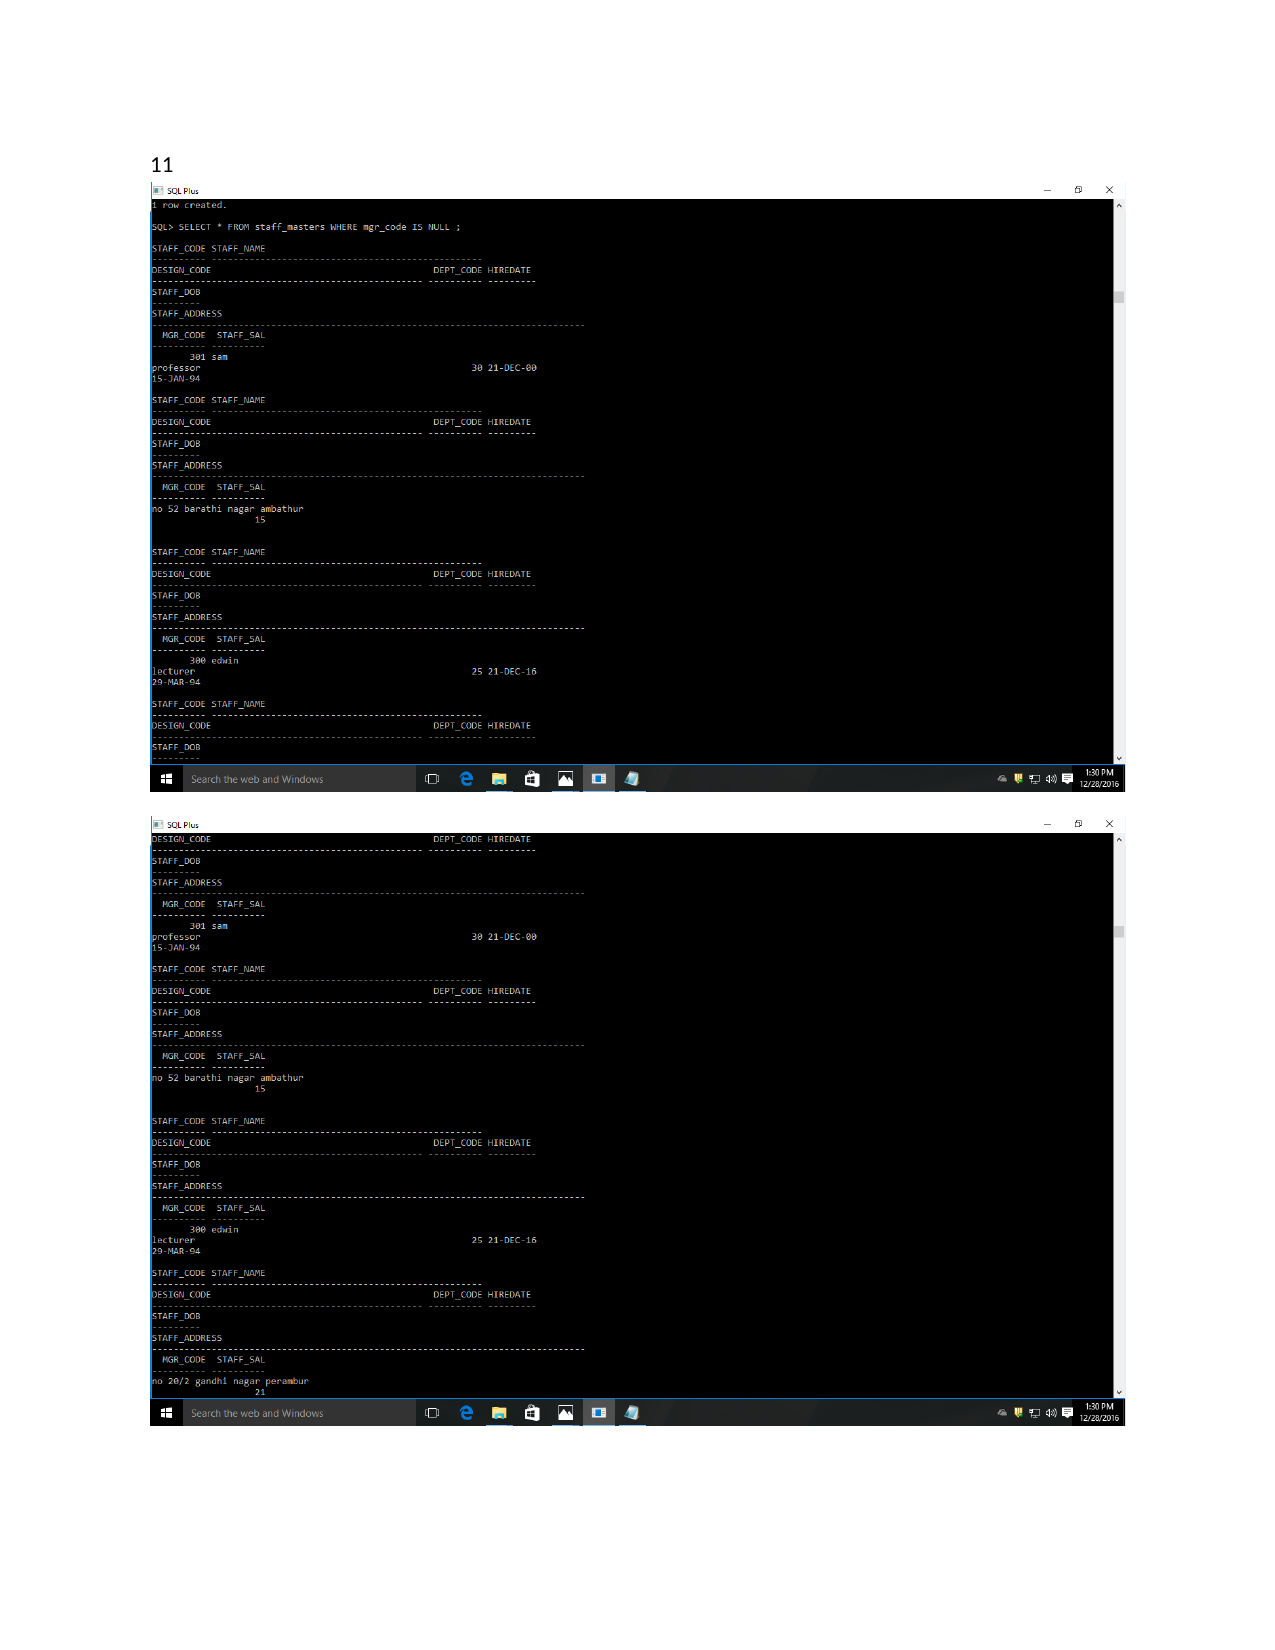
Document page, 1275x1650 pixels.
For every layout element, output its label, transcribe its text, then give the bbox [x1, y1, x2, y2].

text 11 [150, 150, 1125, 182]
picture [150, 182, 1125, 792]
picture [150, 816, 1125, 1426]
